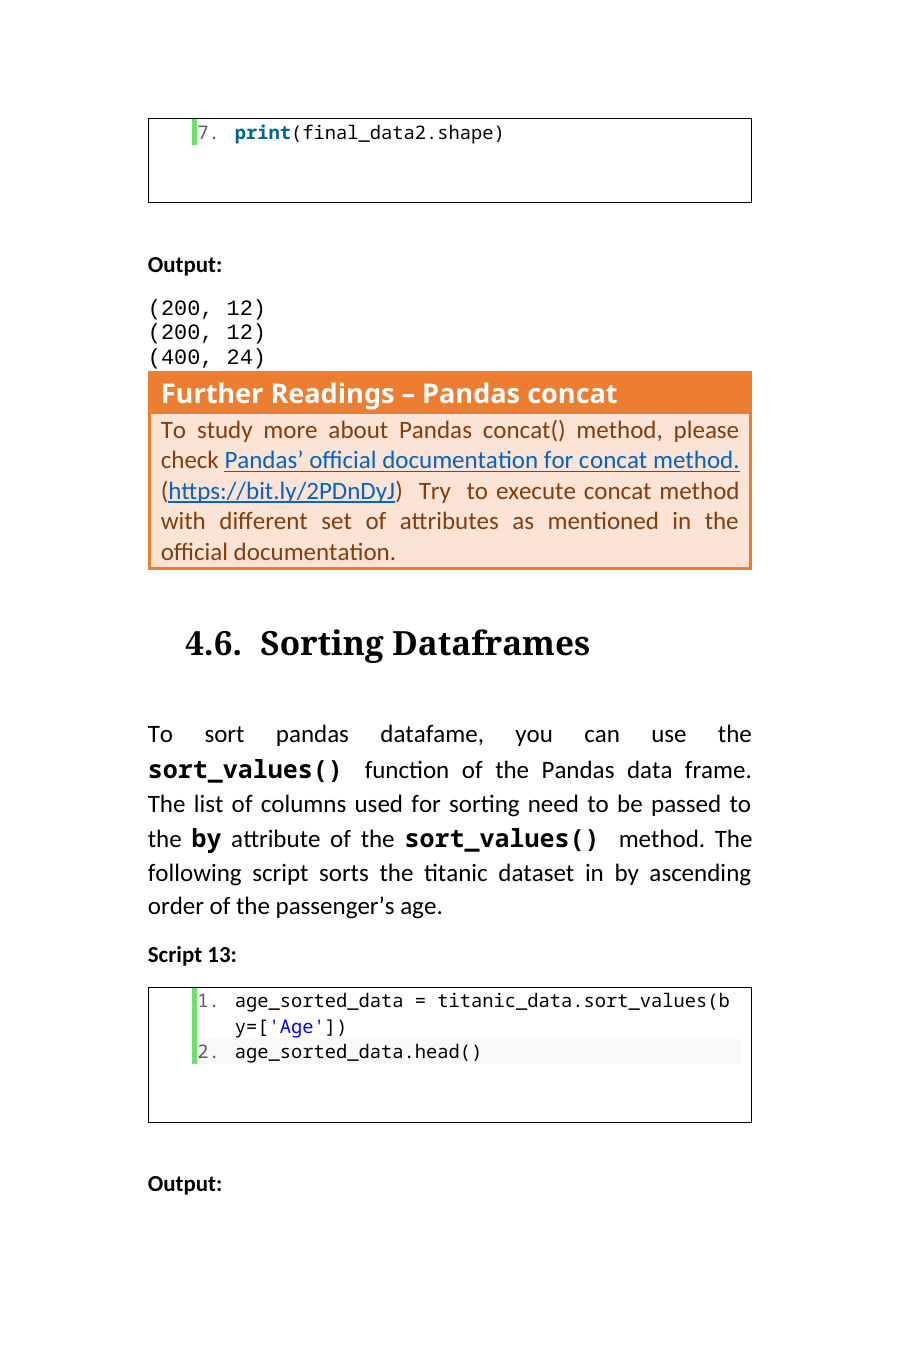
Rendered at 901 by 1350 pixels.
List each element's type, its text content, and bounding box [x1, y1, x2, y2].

text Script 13: [148, 940, 752, 968]
text (200, 12) [148, 297, 752, 321]
text Output: [148, 1169, 752, 1197]
table_header age_sorted_data = titanic_data.sort_values(by=['Age']) age_sorted_data.head() [149, 988, 751, 1122]
subtitle Sorting Dataframes [185, 619, 752, 665]
table_cell To study more about Pandas concat() method, please check Pandas’ official documentation for concat method. (https://bit.ly/2PDnDyJ) Try to execute concat method with different set of attributes as mentioned in the official documentation. [151, 414, 749, 567]
text Output: [148, 250, 752, 278]
text To sort pandas datafame, you can use the sort_values() function of the Pandas data frame. The list of columns used for sorting need to be passed to the by attribute of the sort_values() method. The following script sorts the titanic dataset in by ascending order of the passenger’s age. [148, 718, 752, 921]
text (200, 12) [148, 321, 752, 346]
text (400, 24) [148, 346, 752, 371]
table_header Further Readings – Pandas concat [151, 374, 749, 411]
